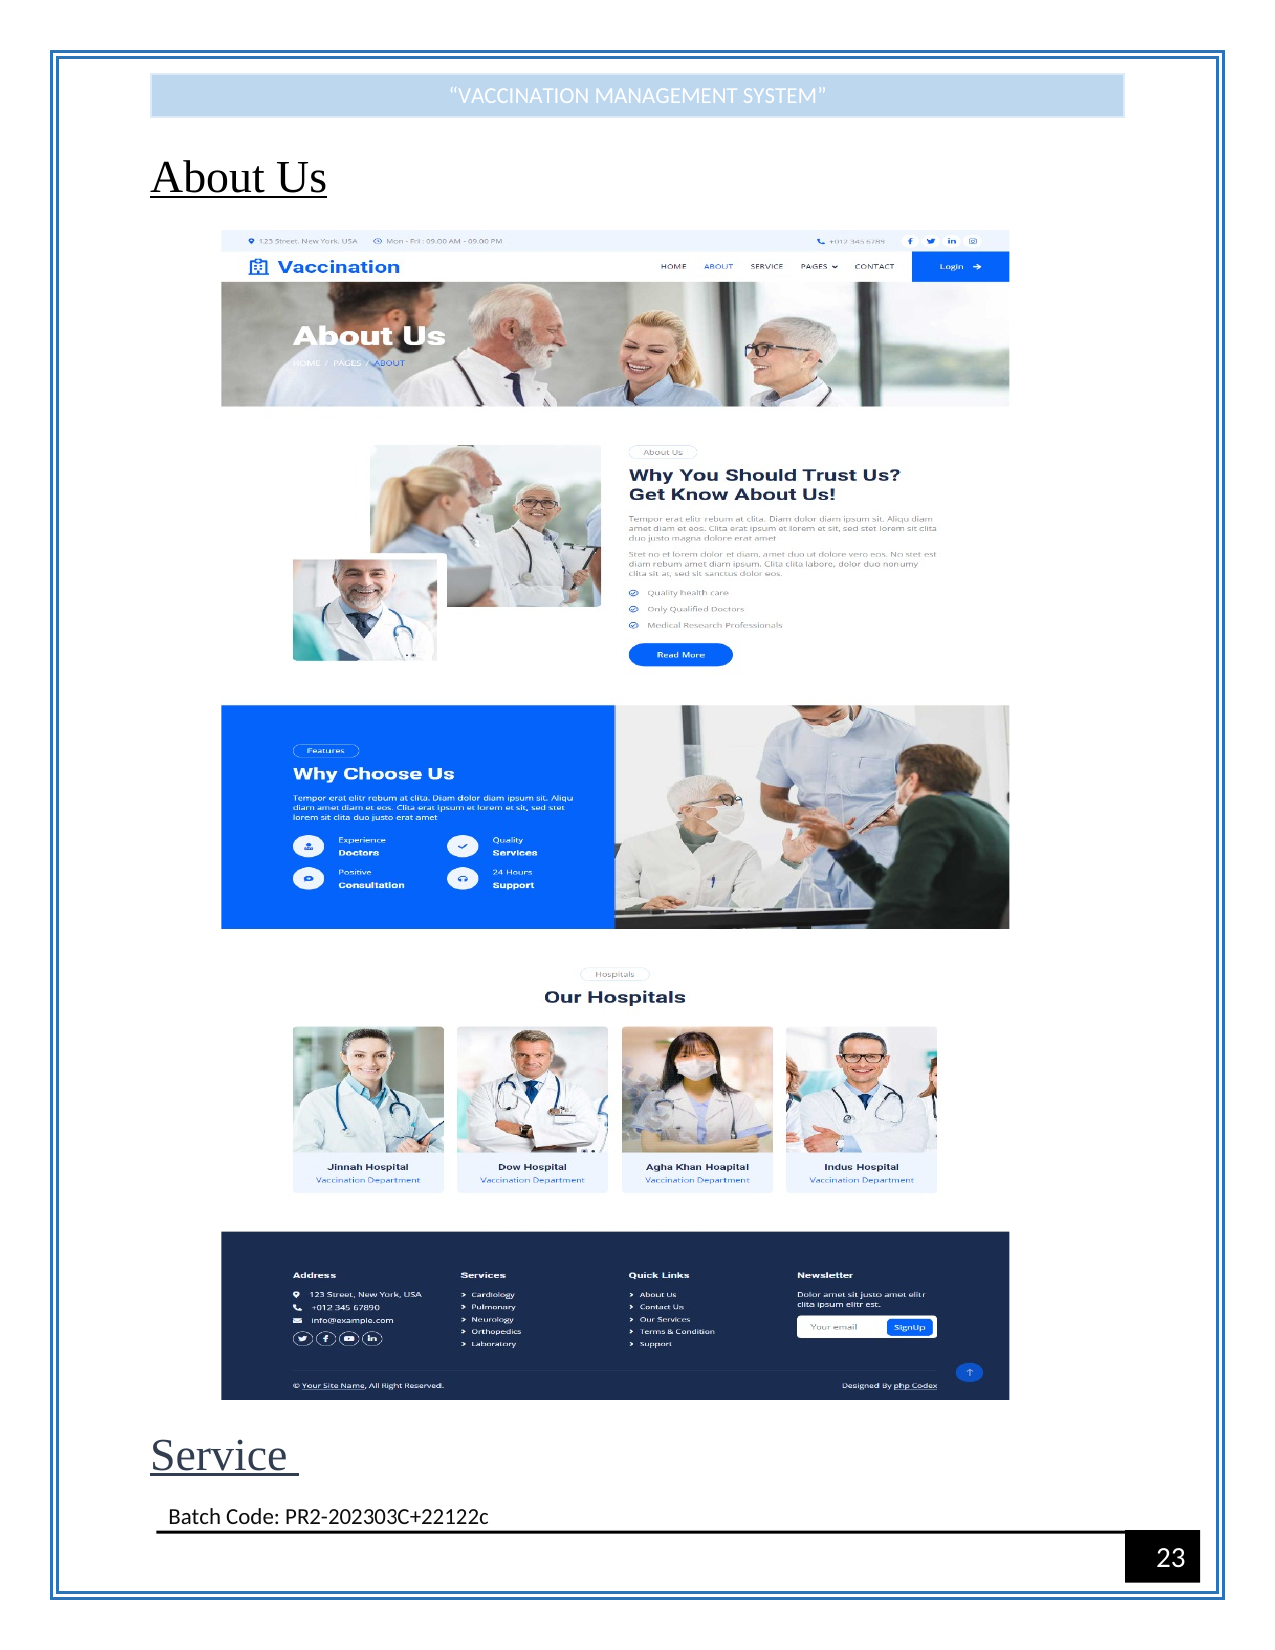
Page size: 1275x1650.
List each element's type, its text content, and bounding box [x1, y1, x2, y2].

text About Us [150, 150, 1125, 203]
text Service [150, 1428, 1125, 1480]
picture [221, 230, 1010, 1400]
